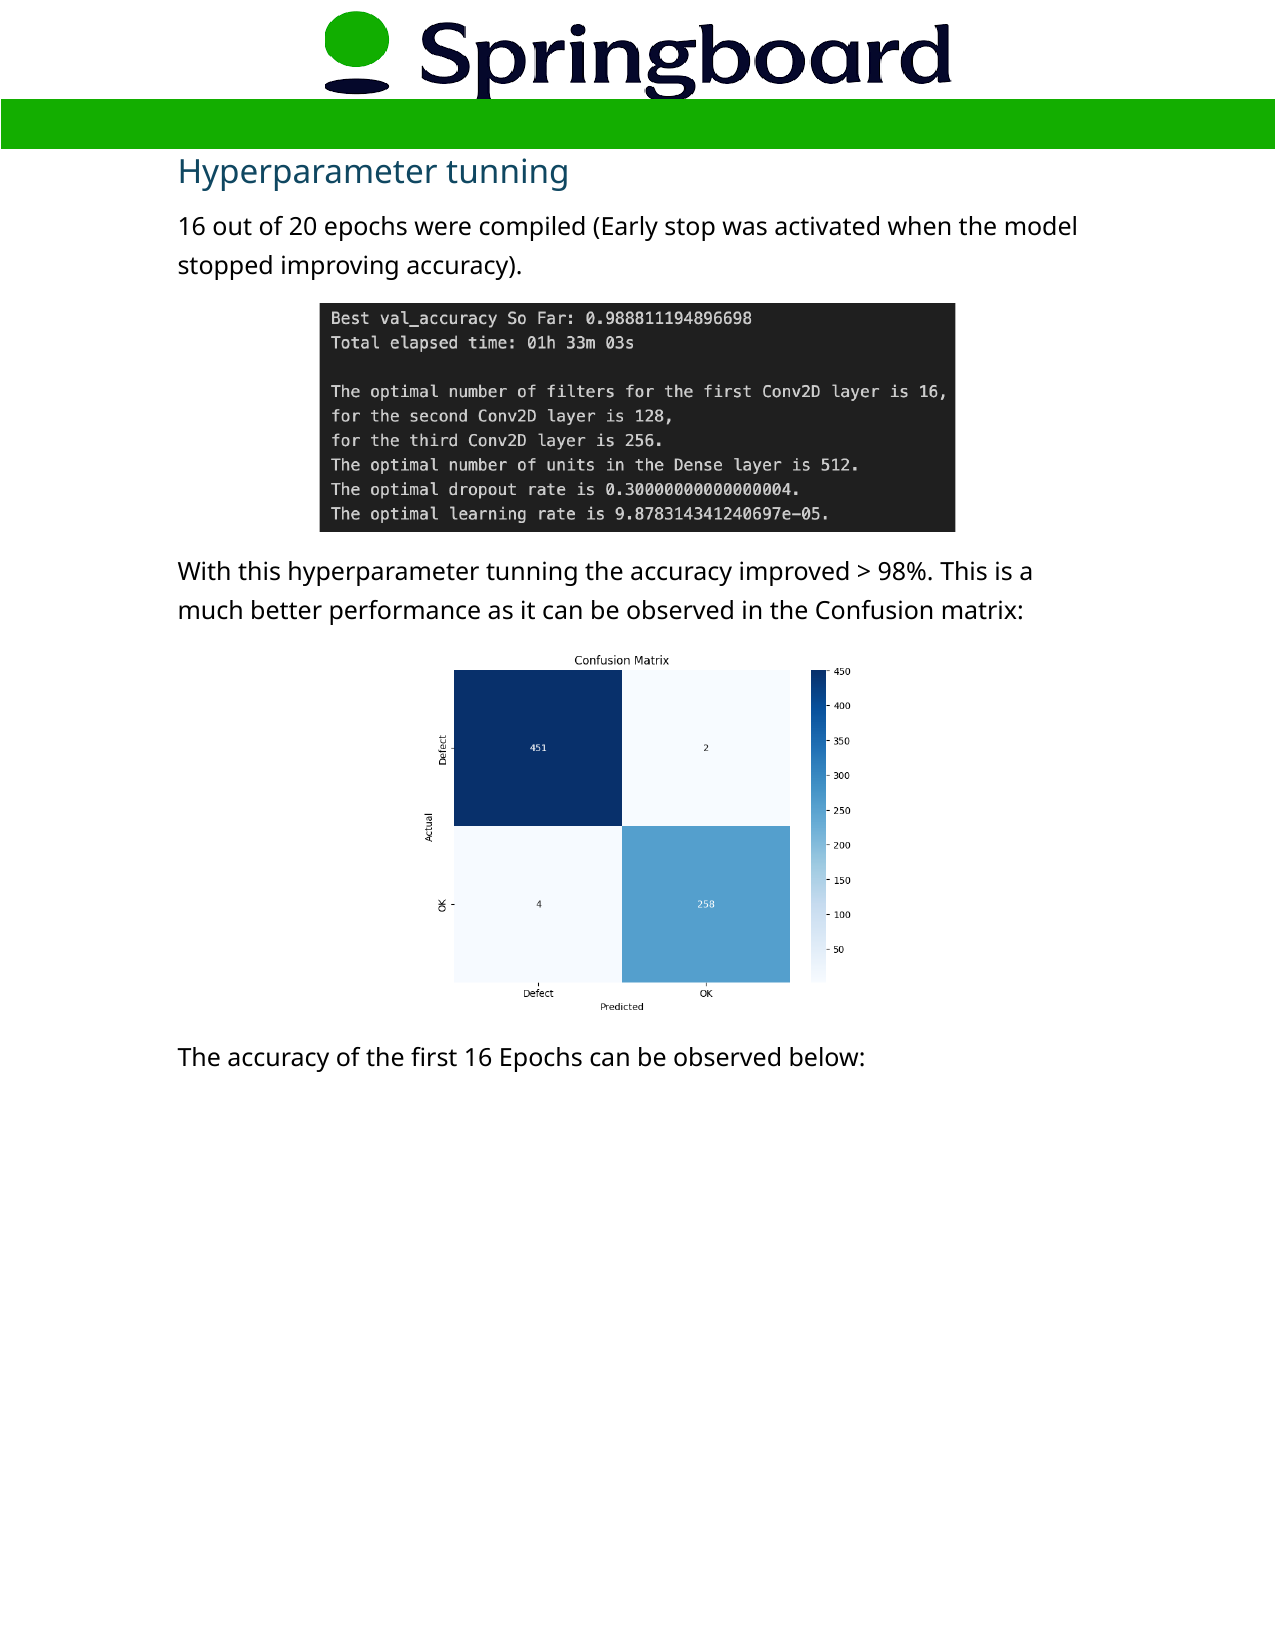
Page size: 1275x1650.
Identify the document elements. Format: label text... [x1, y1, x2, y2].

text 16 out of 20 epochs were compiled (Early stop was activated when the model stopped improving accuracy). [177, 208, 1098, 281]
picture [325, 11, 952, 99]
text The accuracy of the first 16 Epochs can be observed below: [177, 1039, 1098, 1073]
text With this hyperparameter tunning the accuracy improved > 98%. This is a much better performance as it can be observed in the Confusion matrix: [177, 553, 1098, 627]
picture [319, 303, 956, 532]
subtitle Hyperparameter tunning [177, 148, 1098, 193]
picture [418, 648, 857, 1018]
